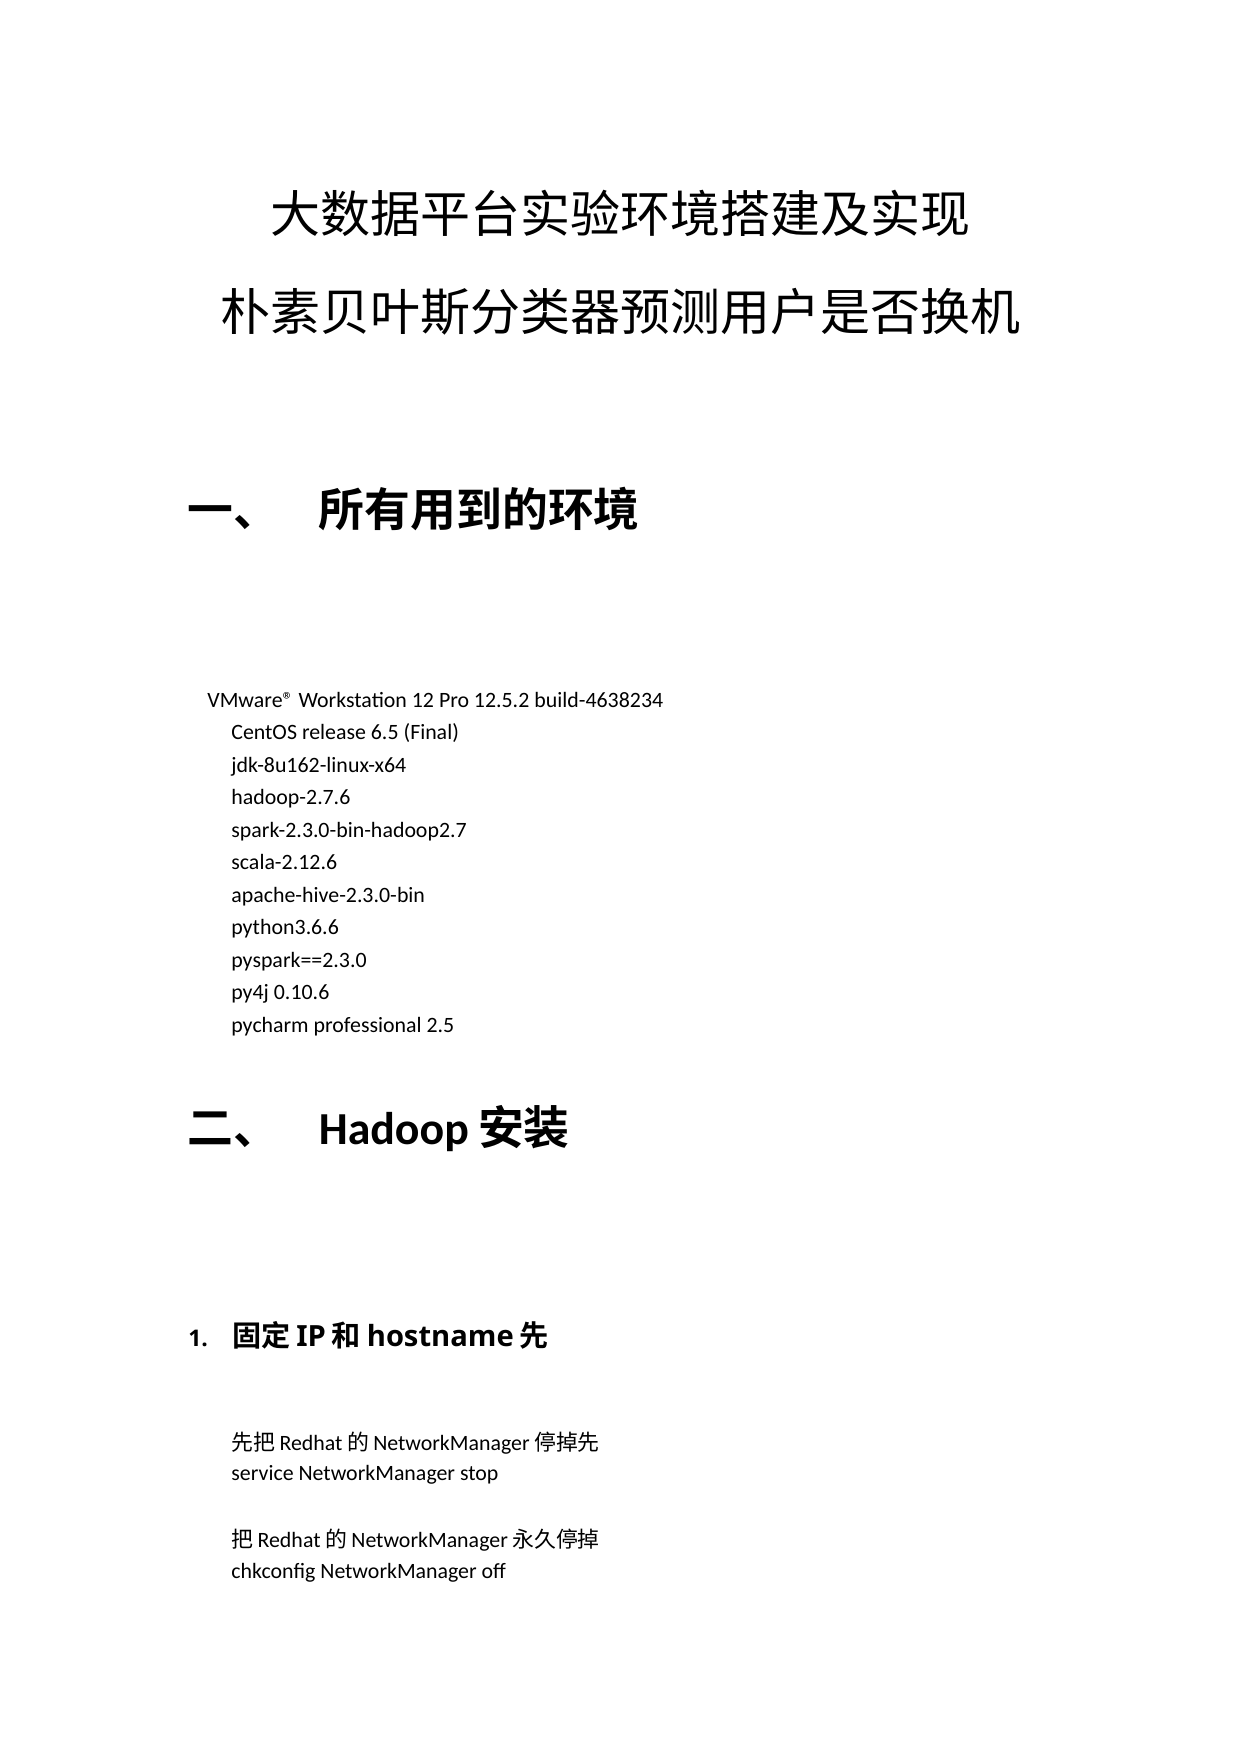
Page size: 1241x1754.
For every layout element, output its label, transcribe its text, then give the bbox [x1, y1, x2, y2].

text 把Redhat的NetworkManager永久停掉 [231, 1522, 1053, 1554]
text service NetworkManager stop [231, 1457, 1053, 1489]
subtitle Hadoop安装 [187, 1076, 1053, 1173]
text py4j 0.10.6 [187, 975, 1053, 1008]
text 朴素贝叶斯分类器预测用户是否换机 [187, 259, 1053, 357]
text scala-2.12.6 [231, 845, 1053, 878]
subtitle 所有用到的环境 [187, 457, 1053, 555]
text 先把Redhat的NetworkManager停掉先 [231, 1424, 1053, 1457]
text chkconfig NetworkManager off [231, 1554, 1053, 1587]
text 大数据平台实验环境搭建及实现 [187, 162, 1053, 259]
subtitle 固定IP和hostname先 [188, 1301, 1053, 1366]
text spark-2.3.0-bin-hadoop2.7 [231, 813, 1053, 845]
text apache-hive-2.3.0-bin [231, 878, 1053, 910]
text hadoop-2.7.6 [231, 780, 1053, 813]
text pyspark==2.3.0 [187, 943, 1053, 975]
text jdk-8u162-linux-x64 [231, 748, 1053, 780]
text python3.6.6 [231, 910, 1053, 943]
text CentOS release 6.5 (Final) [231, 715, 1053, 748]
text VMware® Workstation 12 Pro 12.5.2 build-4638234 [187, 683, 1053, 715]
text pycharm professional 2.5 [231, 1008, 1053, 1040]
